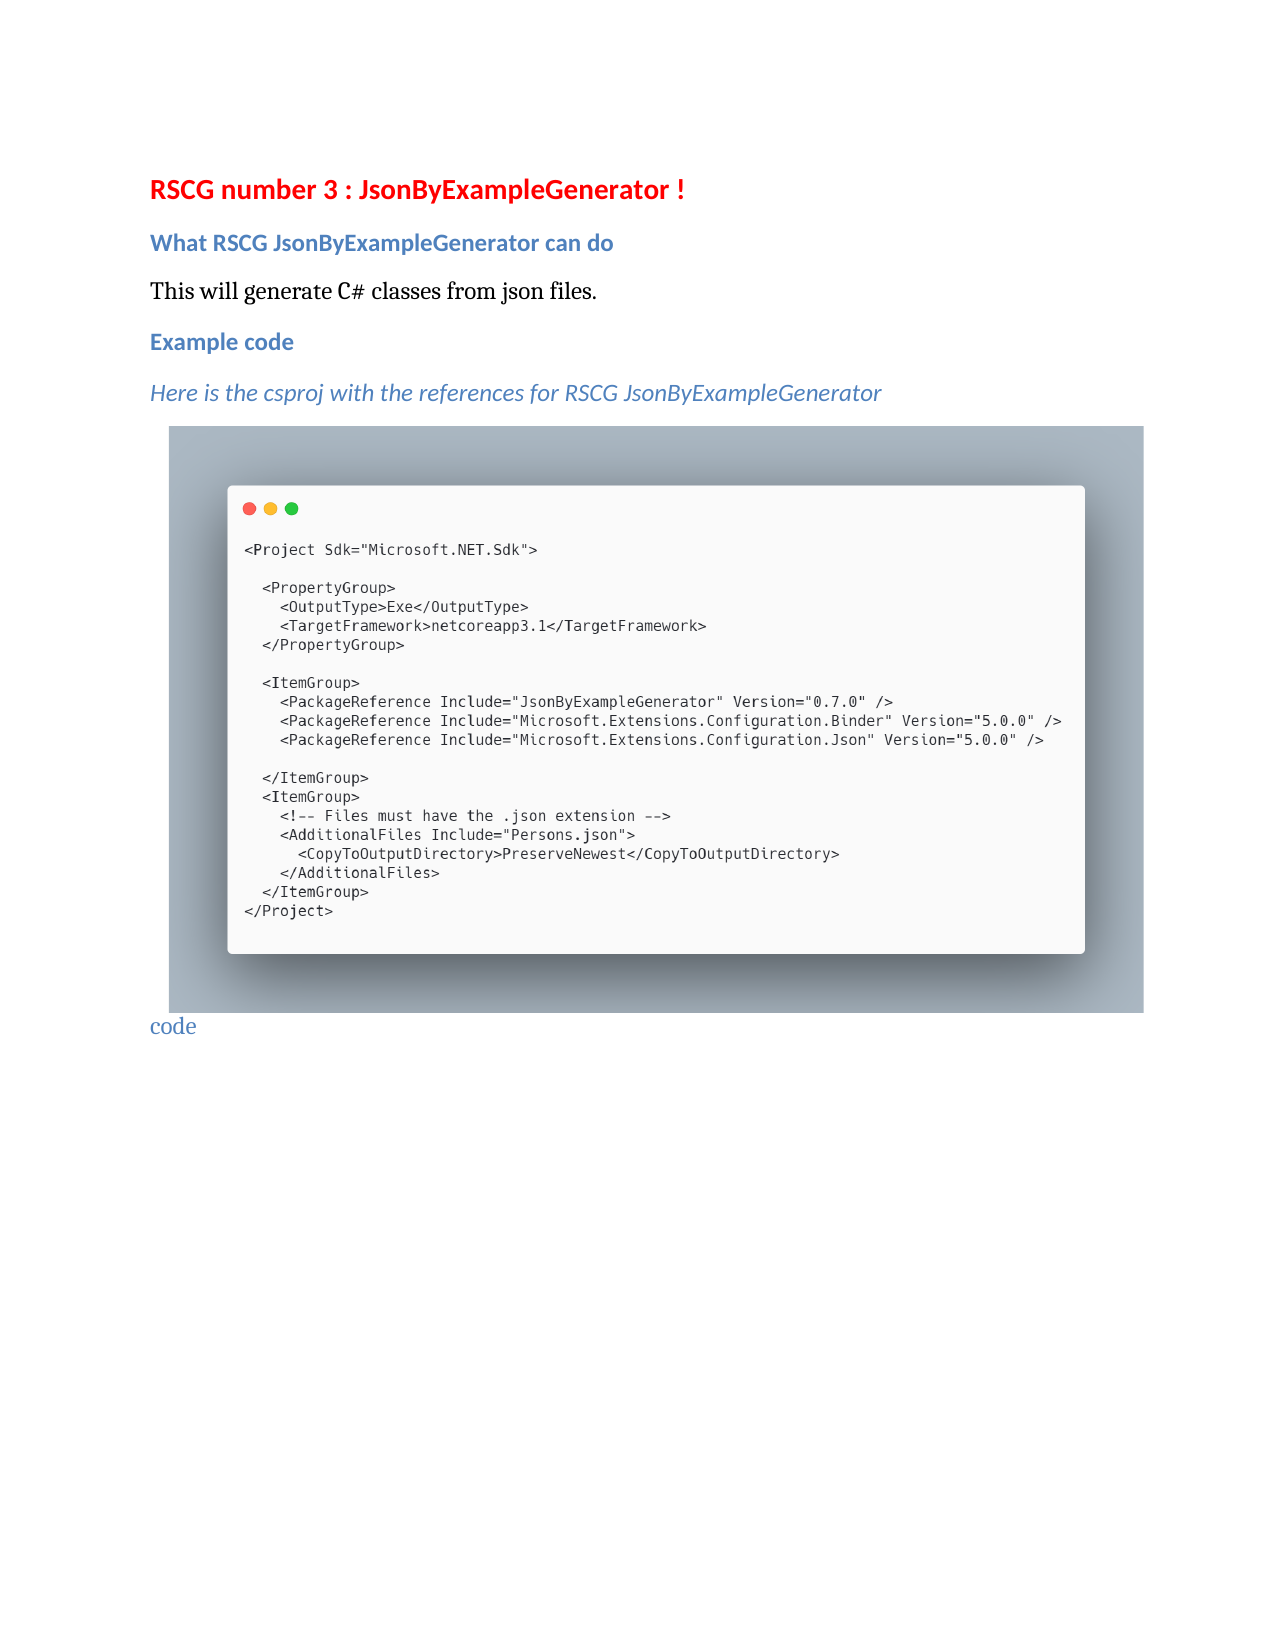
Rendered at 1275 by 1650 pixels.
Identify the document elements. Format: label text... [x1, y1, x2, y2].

subtitle Here is the csproj with the references for RSCG JsonByExampleGenerator [150, 377, 1125, 408]
text This will generate C# classes from json files. [150, 277, 1125, 305]
subtitle RSCG number 3 : JsonByExampleGenerator ! [150, 171, 1125, 206]
picture [168, 426, 1144, 1013]
subtitle What RSCG JsonByExampleGenerator can do [150, 227, 1125, 258]
subtitle Example code [150, 326, 1125, 357]
